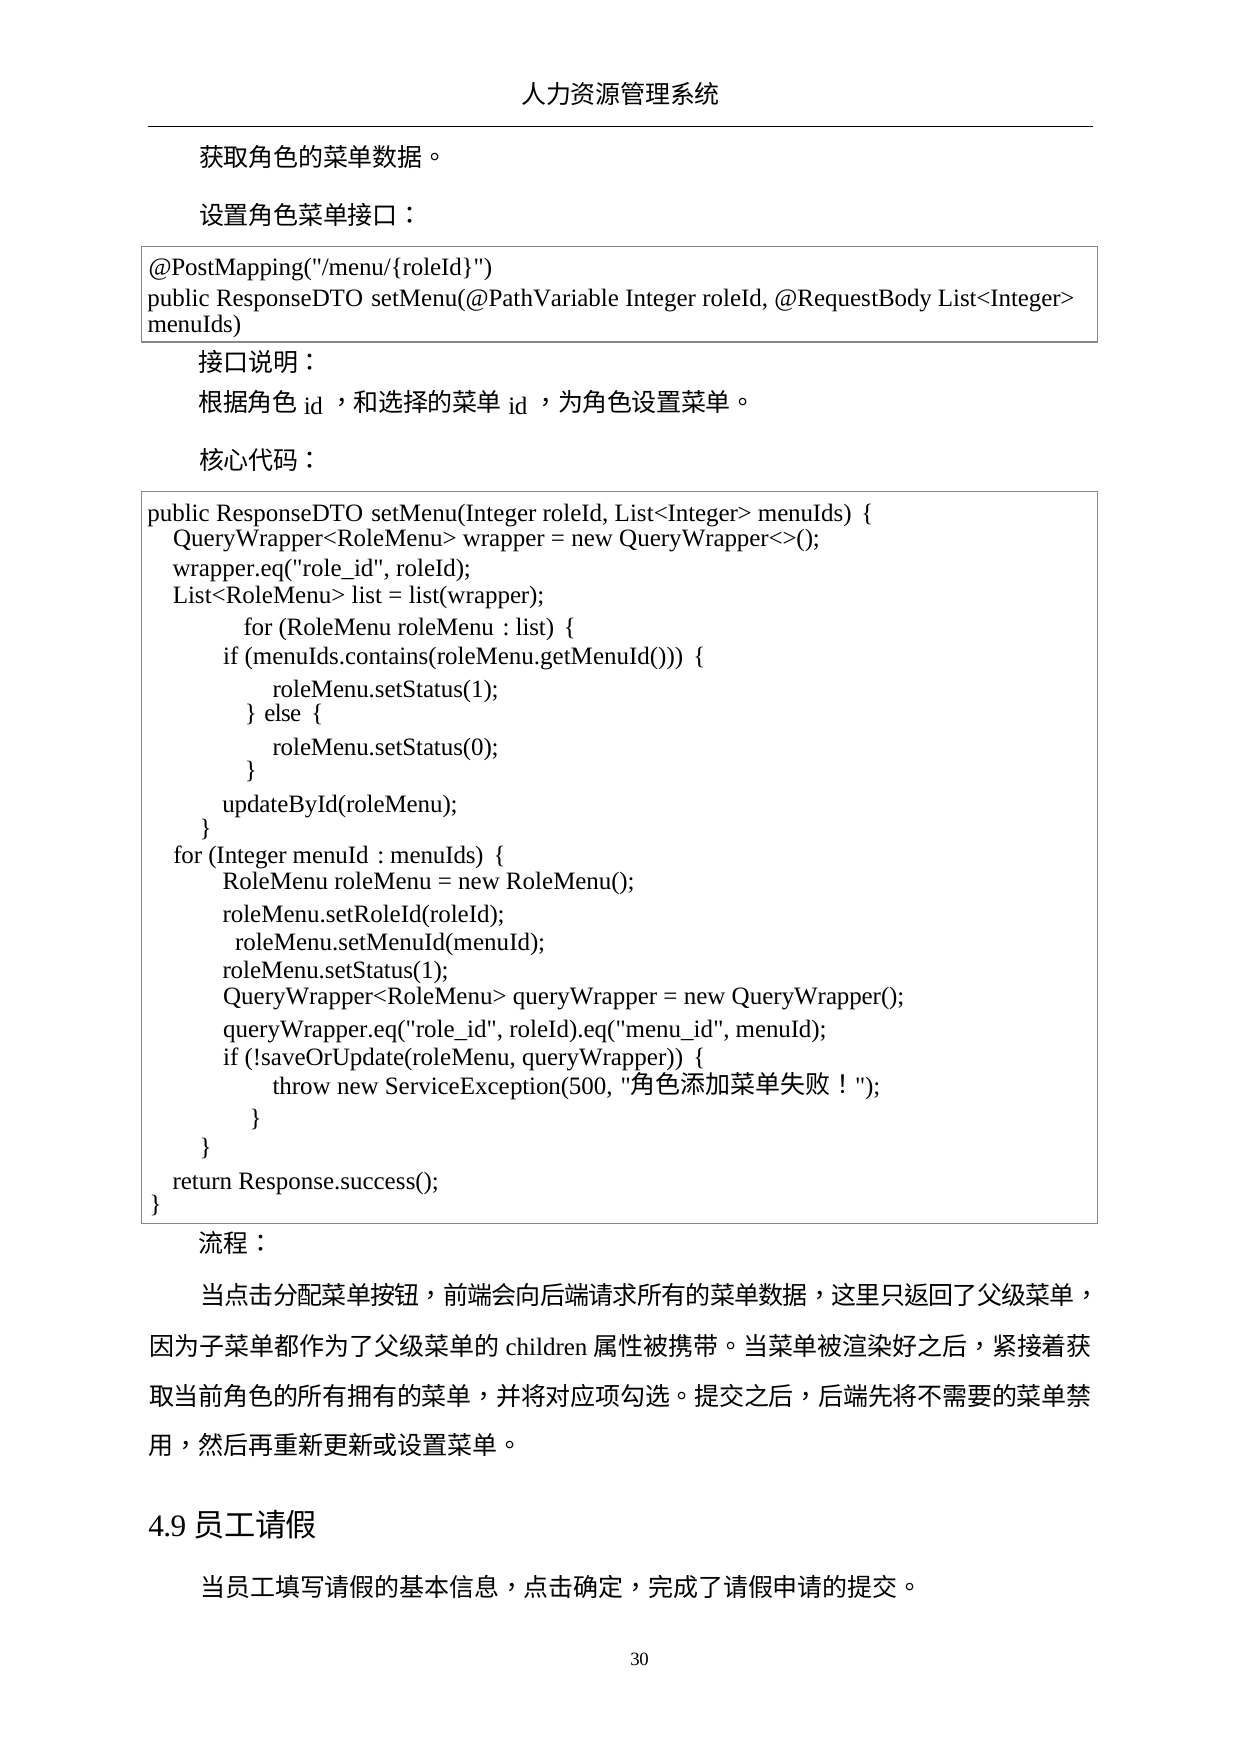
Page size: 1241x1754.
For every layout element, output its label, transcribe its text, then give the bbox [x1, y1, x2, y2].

text 核心代码： [199, 445, 1099, 476]
text 获取角色的菜单数据。 [199, 151, 1099, 200]
text 根据角色 id ，和选择的菜单 id ，为角色设置菜单。 [198, 396, 1099, 445]
text 当点击分配菜单按钮，前端会向后端请求所有的菜单数据，这里只返回了父级菜单， 因为子菜单都作为了父级菜单的 children 属性被携带。当菜单被渲染好之后，紧接着获 取当前角色的所有拥有的菜单，并将对应项勾选。提交之后，后端先将不需要的菜单禁 [149, 1277, 1099, 1413]
text 流程： [199, 1228, 1099, 1258]
text 用，然后再重新更新或设置菜单。 [149, 1430, 1099, 1461]
text 接口说明： [198, 346, 1099, 377]
table_header public ResponseDTO setMenu(Integer roleId, List<Integer> menuIds) { QueryWrapper<RoleMenu> wrapper = new QueryWrapper<>(); wrapper.eq("role_id", roleId); List<RoleMenu> list = list(wrapper); for (RoleMenu roleMenu : list) { if (menuIds.contains(roleMenu.getMenuId())) { roleMenu.setStatus(1); } else { roleMenu.setStatus(0); } updateById(roleMenu); } for (Integer menuId : menuIds) { RoleMenu roleMenu = new RoleMenu(); roleMenu.setRoleId(roleId); roleMenu.setMenuId(menuId); roleMenu.setStatus(1); QueryWrapper<RoleMenu> queryWrapper = new QueryWrapper(); queryWrapper.eq("role_id", roleId).eq("menu_id", menuId); if (!saveOrUpdate(roleMenu, queryWrapper)) { throw new ServiceException(500, "角色添加菜单失败！"); } } return Response.success(); } [142, 492, 1097, 1223]
text 4.9 员工请假 [148, 1506, 1099, 1545]
table_header @PostMapping("/menu/{roleId}") public ResponseDTO setMenu(@PathVariable Integer roleId, @RequestBody List<Integer> menuIds) [142, 247, 1097, 341]
text 当员工填写请假的基本信息，点击确定，完成了请假申请的提交。 [200, 1572, 1099, 1603]
text 设置角色菜单接口： [199, 200, 1099, 231]
